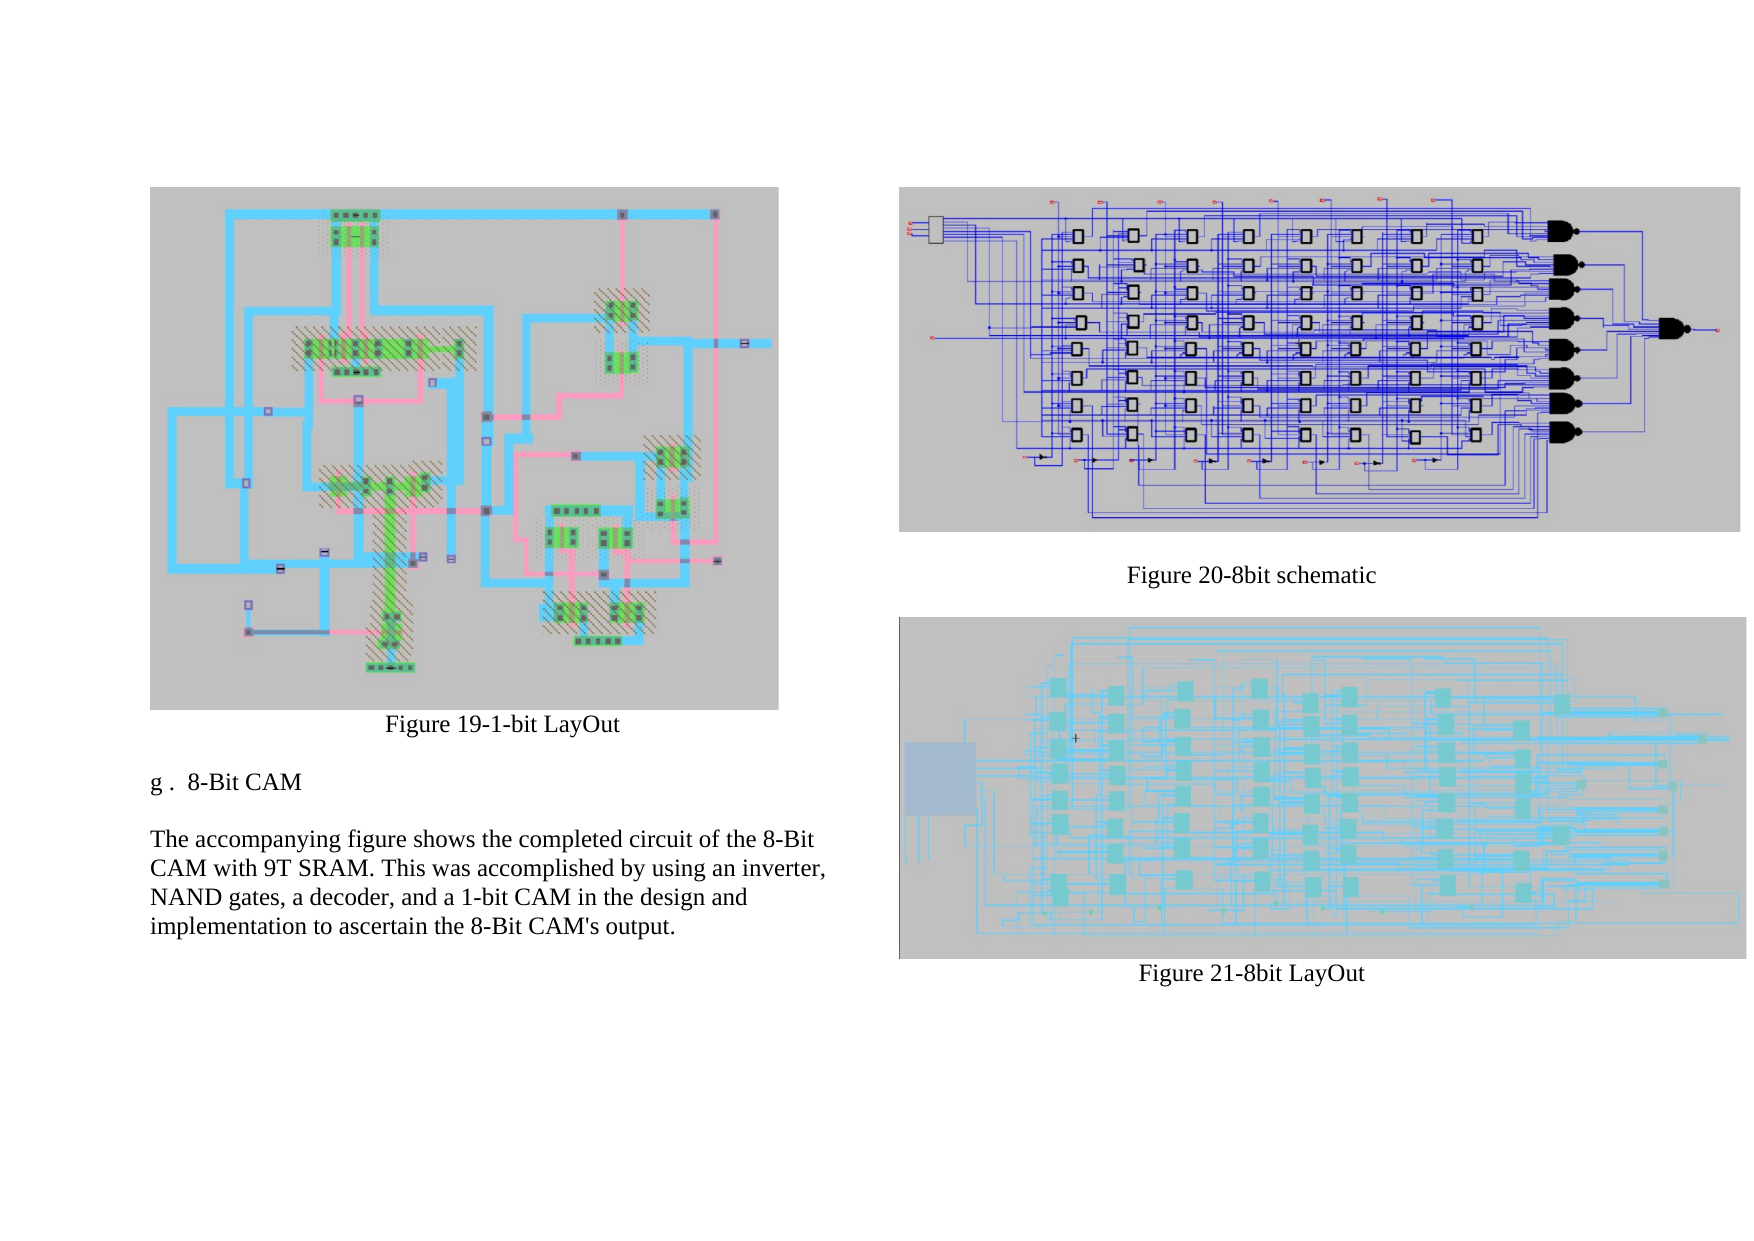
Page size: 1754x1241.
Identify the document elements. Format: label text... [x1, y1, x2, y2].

list The accompanying figure shows the completed circuit of the 8-Bit CAM with 9T SRAM. This was accomplished by using an inverter, NAND gates, a decoder, and a 1-bit CAM in the design and implementation to ascertain the 8-Bit CAM's output. [150, 824, 855, 939]
text Figure 20-8bit schematic [899, 560, 1604, 589]
text Figure 21-8bit LayOut [899, 959, 1604, 987]
list Figure 19-1-bit LayOut [150, 709, 855, 738]
picture [150, 187, 779, 710]
picture [899, 617, 1747, 959]
list g . 8-Bit CAM [150, 767, 855, 796]
picture [899, 187, 1741, 532]
